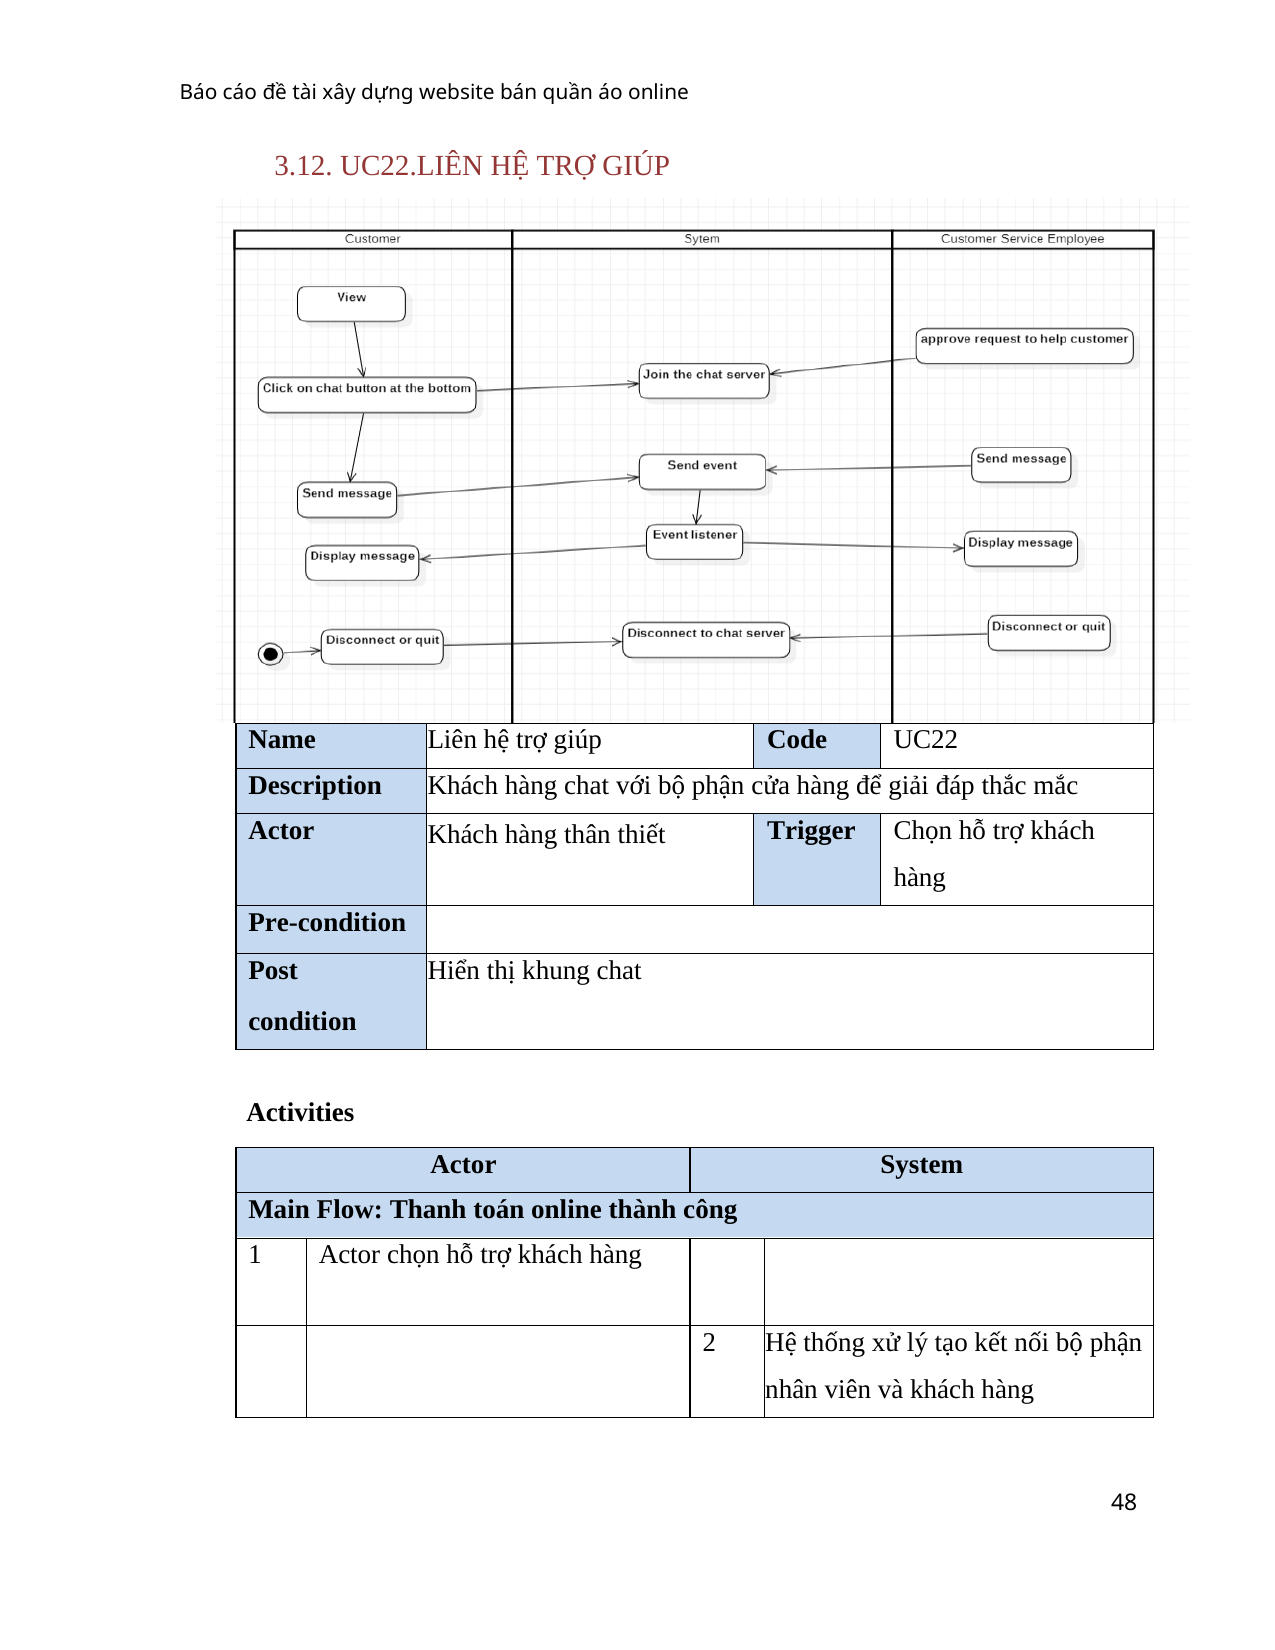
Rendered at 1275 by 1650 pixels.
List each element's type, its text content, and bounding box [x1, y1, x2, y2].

table_cell 2 [691, 1326, 764, 1417]
table_cell Actor chọn hỗ trợ khách hàng [307, 1239, 689, 1325]
table_cell [765, 1239, 1153, 1325]
table_cell Chọn hỗ trợ khách hàng [881, 814, 1153, 905]
table_header Name [237, 724, 426, 768]
subtitle 3.12. UC22.LIÊN HỆ TRỢ GIÚP [274, 148, 1137, 181]
table_cell Khách hàng chat với bộ phận cửa hàng để giải đáp thắc mắc [427, 769, 1153, 813]
table_header Code [754, 724, 880, 768]
table_cell Hiển thị khung chat [427, 954, 1153, 1049]
table_cell [237, 1326, 306, 1417]
table_header Liên hệ trợ giúp [427, 724, 753, 768]
table_cell Trigger [754, 814, 880, 905]
table_cell Description [237, 769, 426, 813]
table_cell [691, 1239, 764, 1325]
table_cell [427, 906, 1153, 953]
table_cell Khách hàng thân thiết [427, 814, 753, 905]
table_cell Hệ thống xử lý tạo kết nối bộ phận nhân viên và khách hàng [765, 1326, 1153, 1417]
text Activities [246, 1097, 1137, 1128]
table_cell Main Flow: Thanh toán online thành công [237, 1193, 1153, 1237]
table_header UC22 [881, 724, 1153, 768]
table_cell [307, 1326, 689, 1417]
picture [216, 198, 1190, 723]
table_header System [691, 1148, 1153, 1192]
table_cell Pre-condition [237, 906, 426, 953]
table_cell 1 [237, 1239, 306, 1325]
table_cell Post condition [237, 954, 426, 1049]
table_header Actor [237, 1148, 689, 1192]
table_cell Actor [237, 814, 426, 905]
